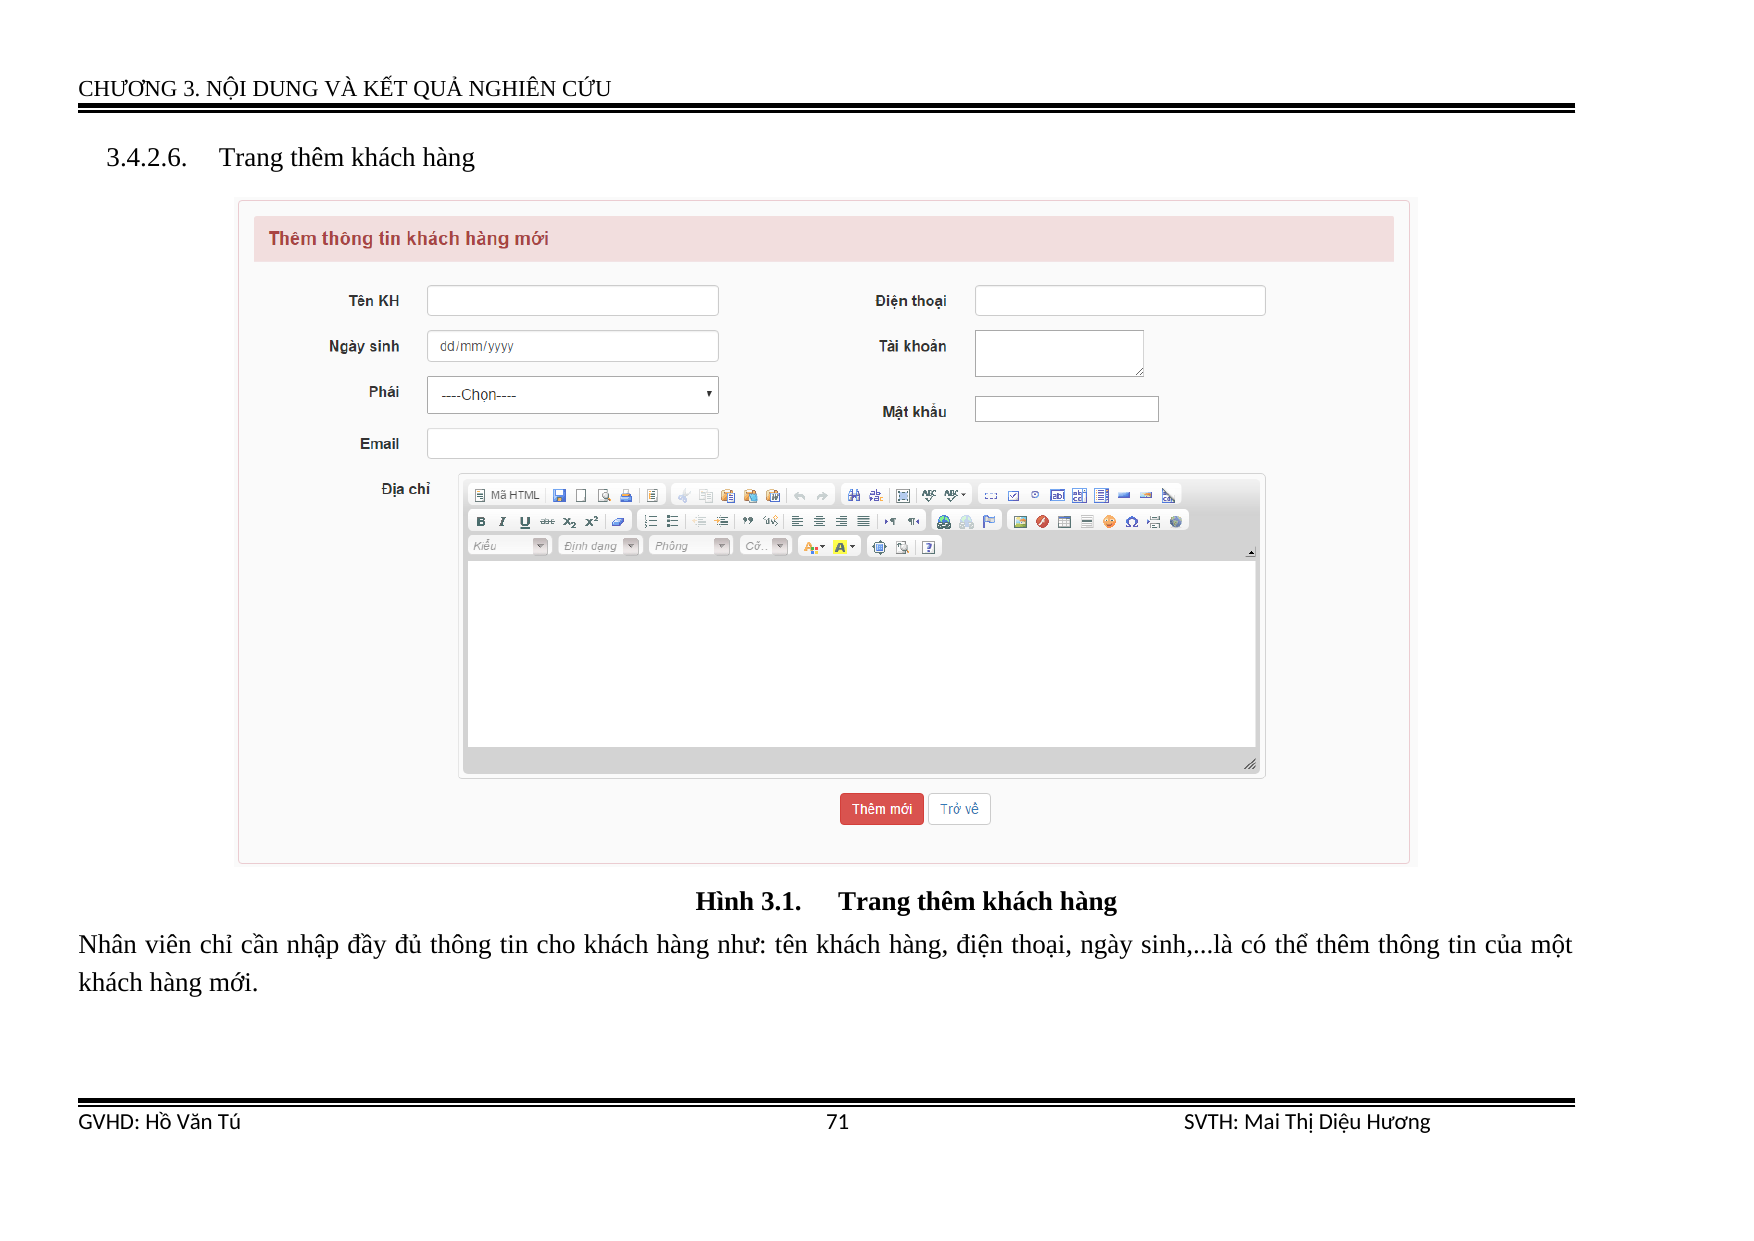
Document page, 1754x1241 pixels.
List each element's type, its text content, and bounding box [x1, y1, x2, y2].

text Nhân viên chỉ cần nhập đầy đủ thông tin cho khách hàng như: tên khách hàng, điện thoại, ngày sinh,...là có thể thêm thông tin của một khách hàng mới. [78, 928, 1575, 997]
text Trang thêm khách hàng [236, 885, 1577, 916]
picture [234, 197, 1418, 867]
text Trang thêm khách hàng [106, 141, 1577, 172]
